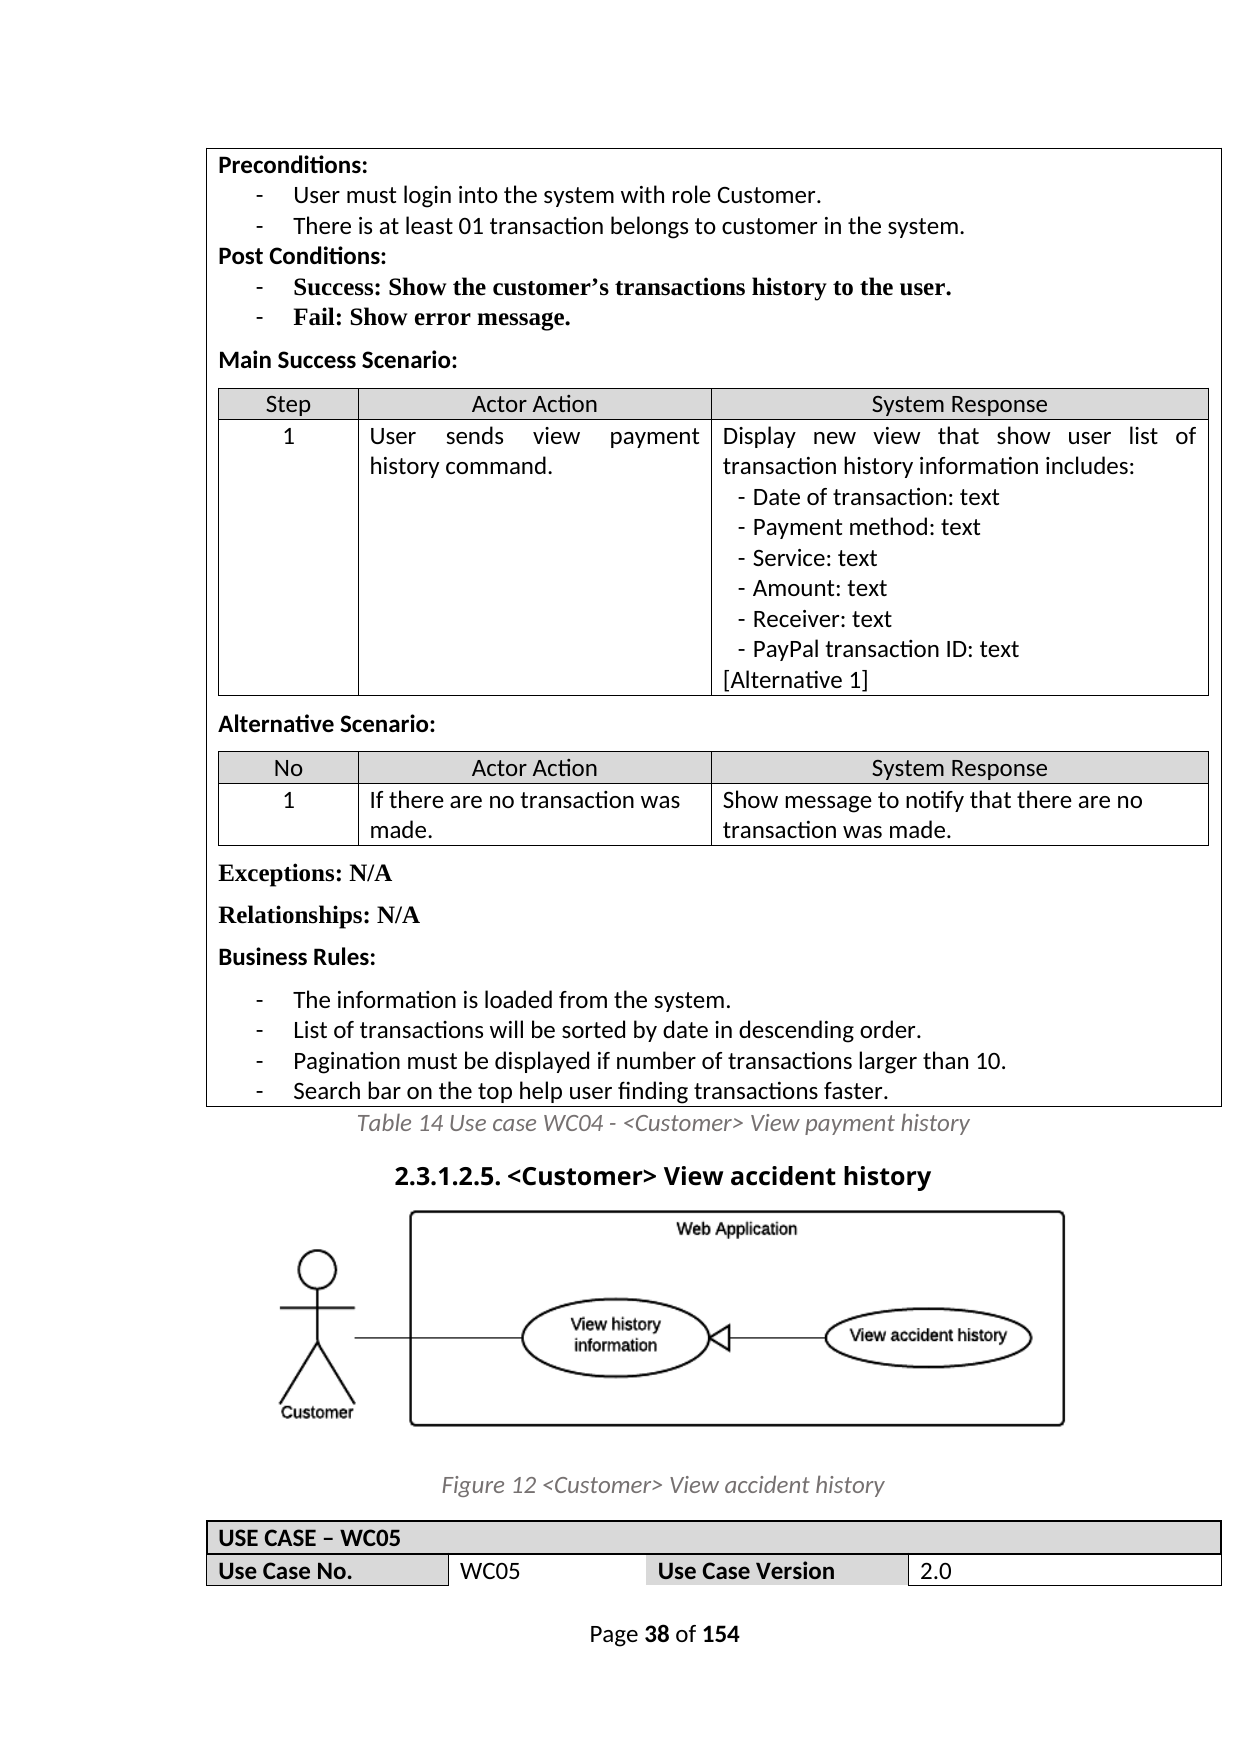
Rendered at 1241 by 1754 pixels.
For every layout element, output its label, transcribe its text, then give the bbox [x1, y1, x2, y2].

table_cell Use Case No. [207, 1555, 448, 1585]
subtitle <Customer> View accident history [394, 1158, 1122, 1192]
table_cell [207, 149, 1221, 1106]
picture [244, 1195, 1085, 1450]
text Figure 12 <Customer> View accident history [207, 1469, 1122, 1499]
table_cell WC05 [449, 1555, 646, 1585]
text Table 14 Use case WC04 - <Customer> View payment history [207, 1107, 1122, 1138]
table_header USE CASE – WC05 [208, 1522, 1220, 1553]
table_cell Use Case Version [646, 1555, 908, 1585]
table_cell 2.0 [909, 1555, 1221, 1585]
